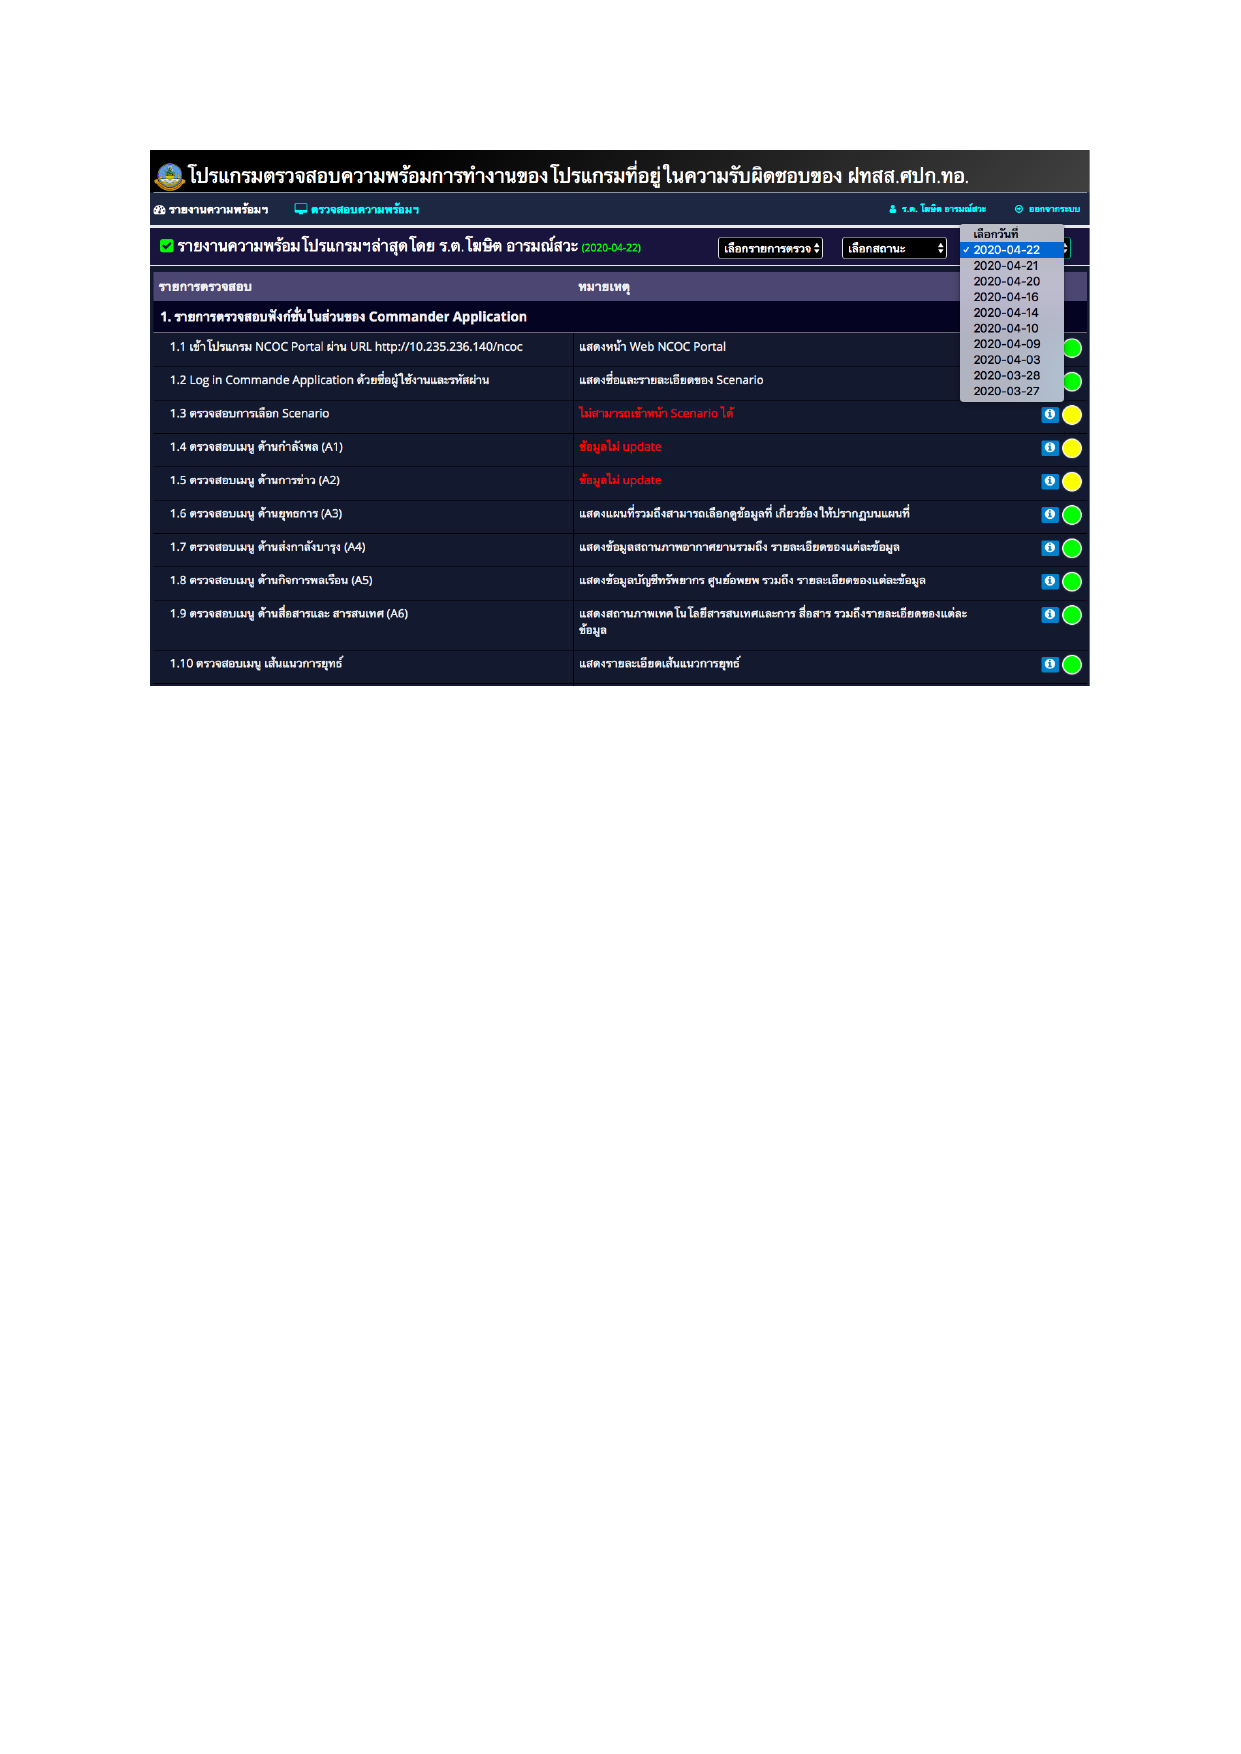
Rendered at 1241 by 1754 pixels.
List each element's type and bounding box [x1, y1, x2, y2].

picture [150, 150, 1090, 686]
